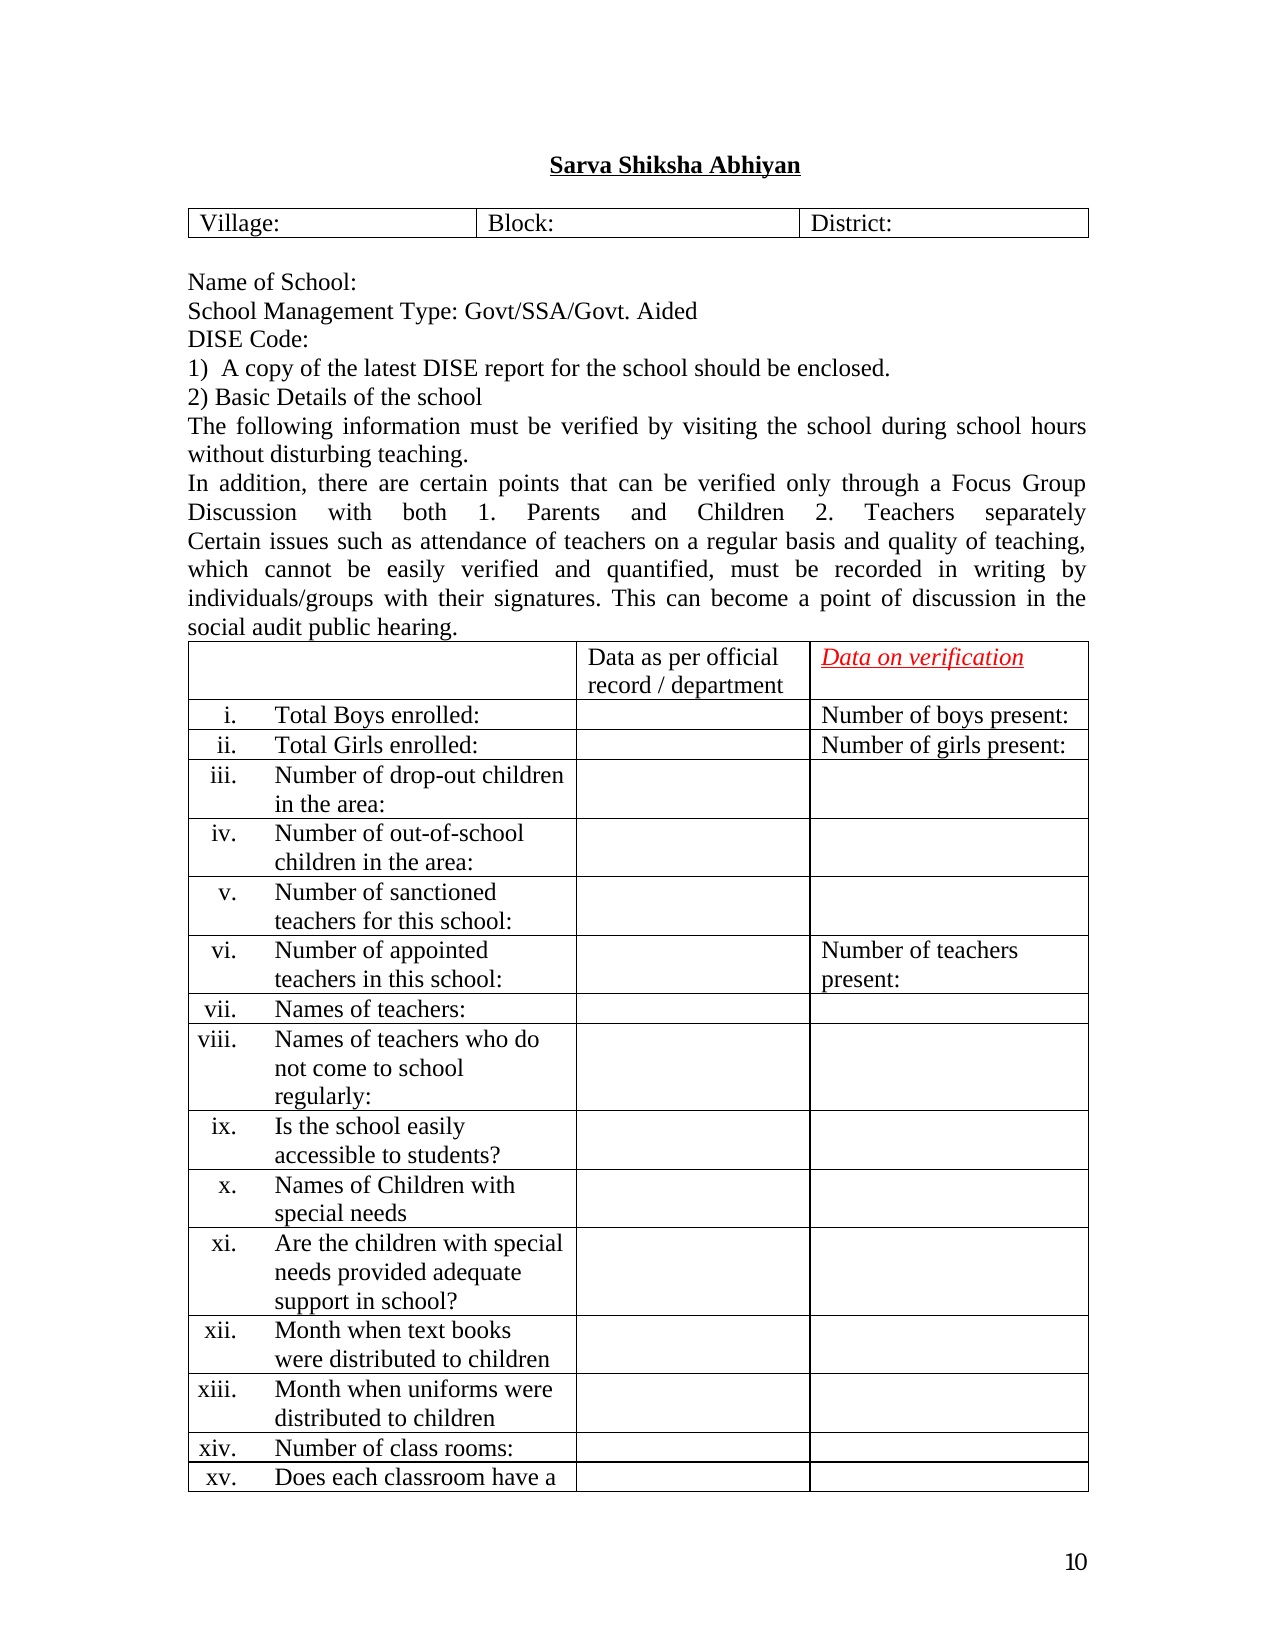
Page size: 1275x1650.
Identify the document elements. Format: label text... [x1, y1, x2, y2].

table_cell [577, 877, 809, 934]
text Sarva Shiksha Abhiyan [262, 150, 1087, 179]
table_cell Total Boys enrolled: [189, 700, 576, 729]
table_cell Total Girls enrolled: [189, 730, 576, 759]
table_cell Number of sanctioned teachers for this school: [189, 877, 576, 934]
table_cell [577, 1170, 809, 1227]
table_cell Number of appointed teachers in this school: [189, 936, 576, 993]
table_cell [577, 1463, 809, 1491]
table_cell Number of girls present: [811, 730, 1088, 759]
table_header Village: [189, 209, 476, 237]
table_cell [811, 1111, 1088, 1169]
text 1) A copy of the latest DISE report for the school should be enclosed. [187, 353, 1087, 382]
table_cell Names of Children with special needs [189, 1170, 576, 1227]
table_cell [577, 1111, 809, 1169]
table_cell [577, 1433, 809, 1461]
table_header Block: [477, 209, 799, 237]
table_cell [577, 1228, 809, 1314]
table_cell [811, 1463, 1088, 1491]
table_cell Number of class rooms: [189, 1433, 576, 1461]
table_cell [811, 1024, 1088, 1110]
table_cell [811, 819, 1088, 876]
table_header Data on verification [811, 642, 1088, 699]
table_header [189, 642, 576, 699]
table_cell [577, 730, 809, 759]
table_cell [811, 1170, 1088, 1227]
table_cell [577, 1024, 809, 1110]
table_cell [577, 1374, 809, 1432]
table_cell Month when text books were distributed to children [189, 1316, 576, 1373]
table_cell Is the school easily accessible to students? [189, 1111, 576, 1169]
table_cell [811, 1228, 1088, 1314]
table_cell Are the children with special needs provided adequate support in school? [189, 1228, 576, 1314]
table_cell [811, 994, 1088, 1023]
table_cell Number of out-of-school children in the area: [189, 819, 576, 876]
table_header District: [800, 209, 1088, 237]
table_cell [811, 877, 1088, 934]
text Name of School: School Management Type: Govt/SSA/Govt. Aided DISE Code: [187, 267, 1087, 353]
text 2) Basic Details of the school [187, 382, 1087, 411]
table_header Data as per official record / department [577, 642, 809, 699]
text The following information must be verified by visiting the school during school hours without disturbing teaching. In addition, there are certain points that can be verified only through a Focus Group Discussion with both 1. Parents and Children 2. Teachers separately Certain issues such as attendance of teachers on a regular basis and quality of teaching, which cannot be easily verified and quantified, must be recorded in writing by individuals/groups with their signatures. This can become a point of discussion in the social audit public hearing. [187, 411, 1087, 641]
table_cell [189, 1463, 576, 1491]
table_cell Number of drop-out children in the area: [189, 760, 576, 817]
table_cell [811, 1433, 1088, 1461]
table_cell [811, 1316, 1088, 1373]
table_cell [577, 936, 809, 993]
table_cell Names of teachers who do not come to school regularly: [189, 1024, 576, 1110]
table_cell [577, 1316, 809, 1373]
table_cell Number of teachers present: [811, 936, 1088, 993]
table_cell Names of teachers: [189, 994, 576, 1023]
table_cell [577, 700, 809, 729]
table_cell [811, 760, 1088, 817]
table_cell Number of boys present: [811, 700, 1088, 729]
table_cell [577, 819, 809, 876]
table_cell [577, 994, 809, 1023]
table_cell [577, 760, 809, 817]
table_cell Month when uniforms were distributed to children [189, 1374, 576, 1432]
table_cell [811, 1374, 1088, 1432]
